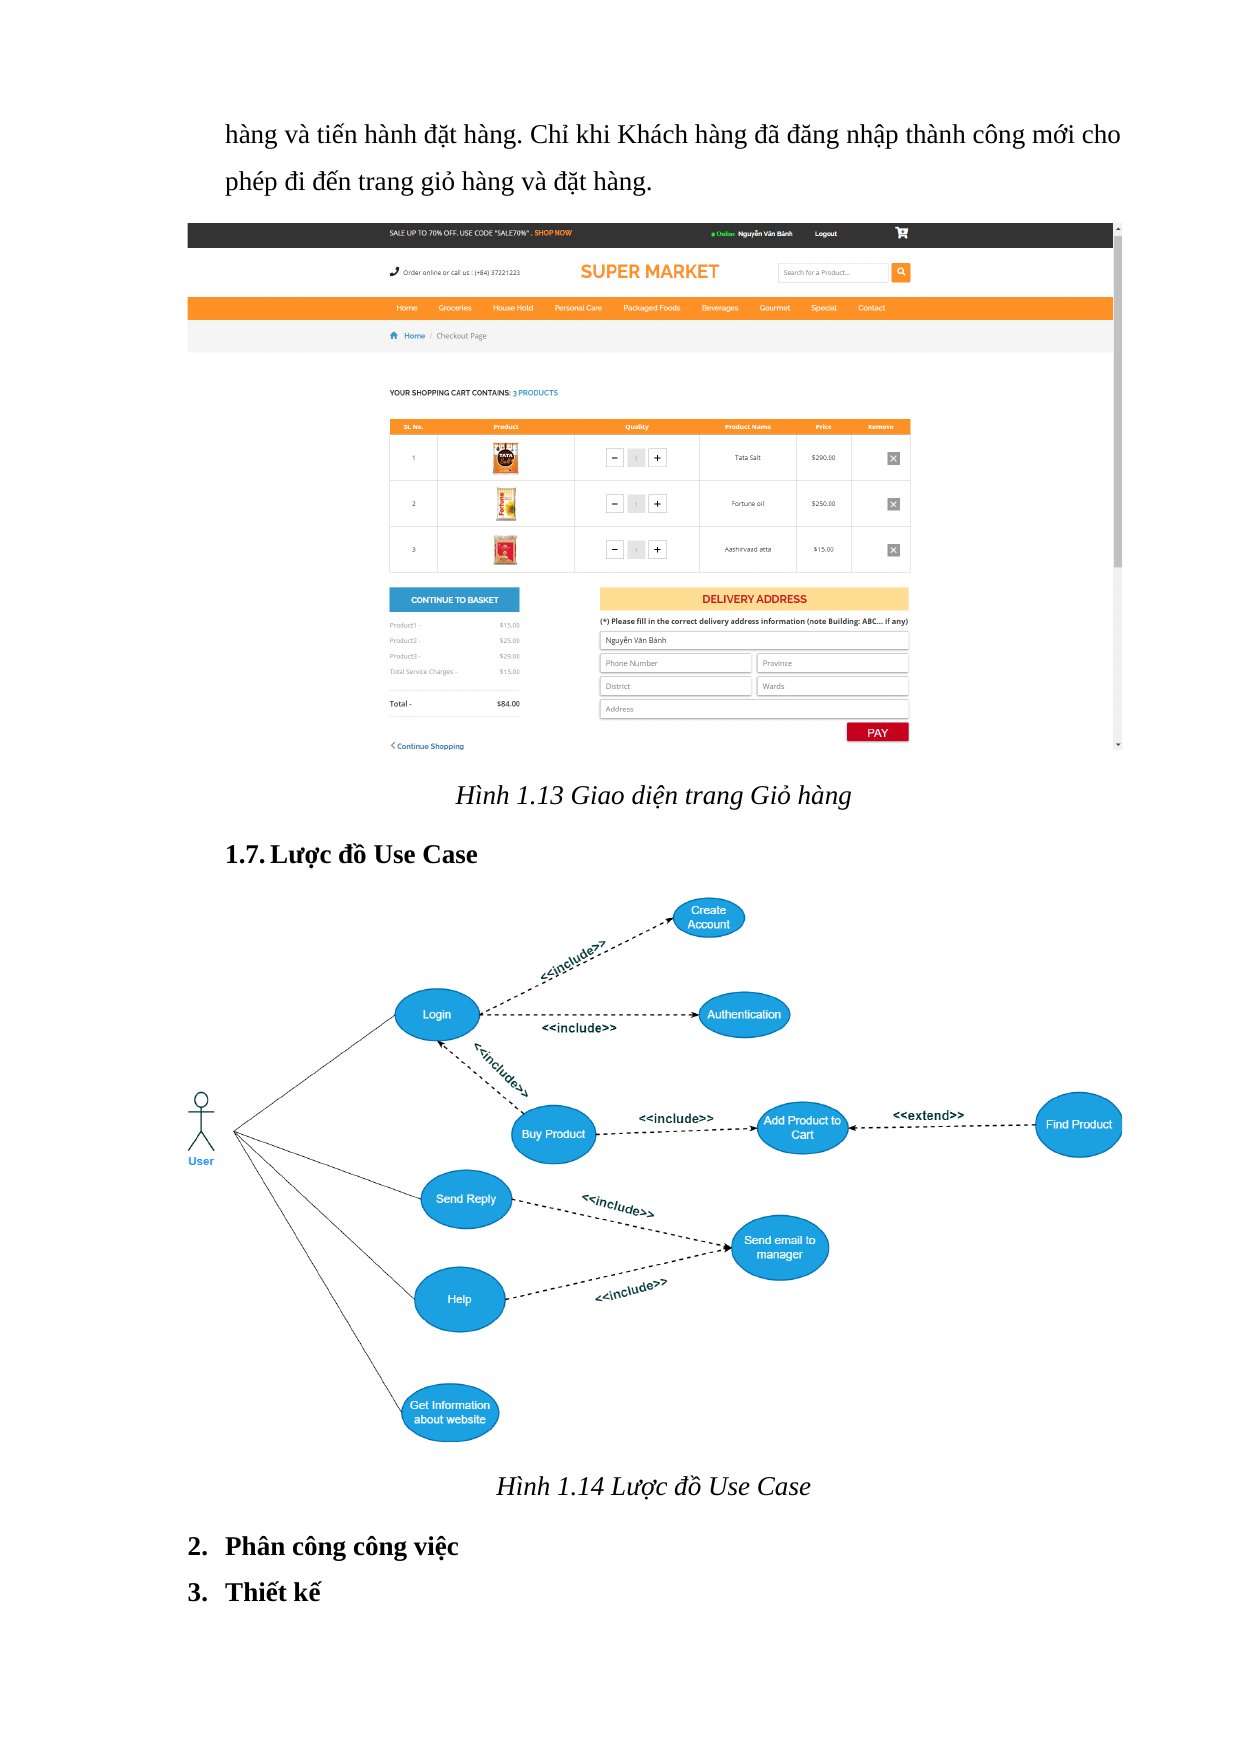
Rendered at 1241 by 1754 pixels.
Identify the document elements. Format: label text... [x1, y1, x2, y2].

text Hình 1.14 Lược đồ Use Case [187, 1470, 1122, 1502]
picture [187, 897, 1123, 1442]
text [225, 118, 1122, 196]
list Lược đồ Use Case [225, 838, 1122, 869]
list Phân công công việc [187, 1529, 1122, 1561]
picture [187, 223, 1123, 750]
list Thiết kế [187, 1576, 1122, 1607]
text Hình 1.13 Giao diện trang Giỏ hàng [187, 779, 1122, 810]
